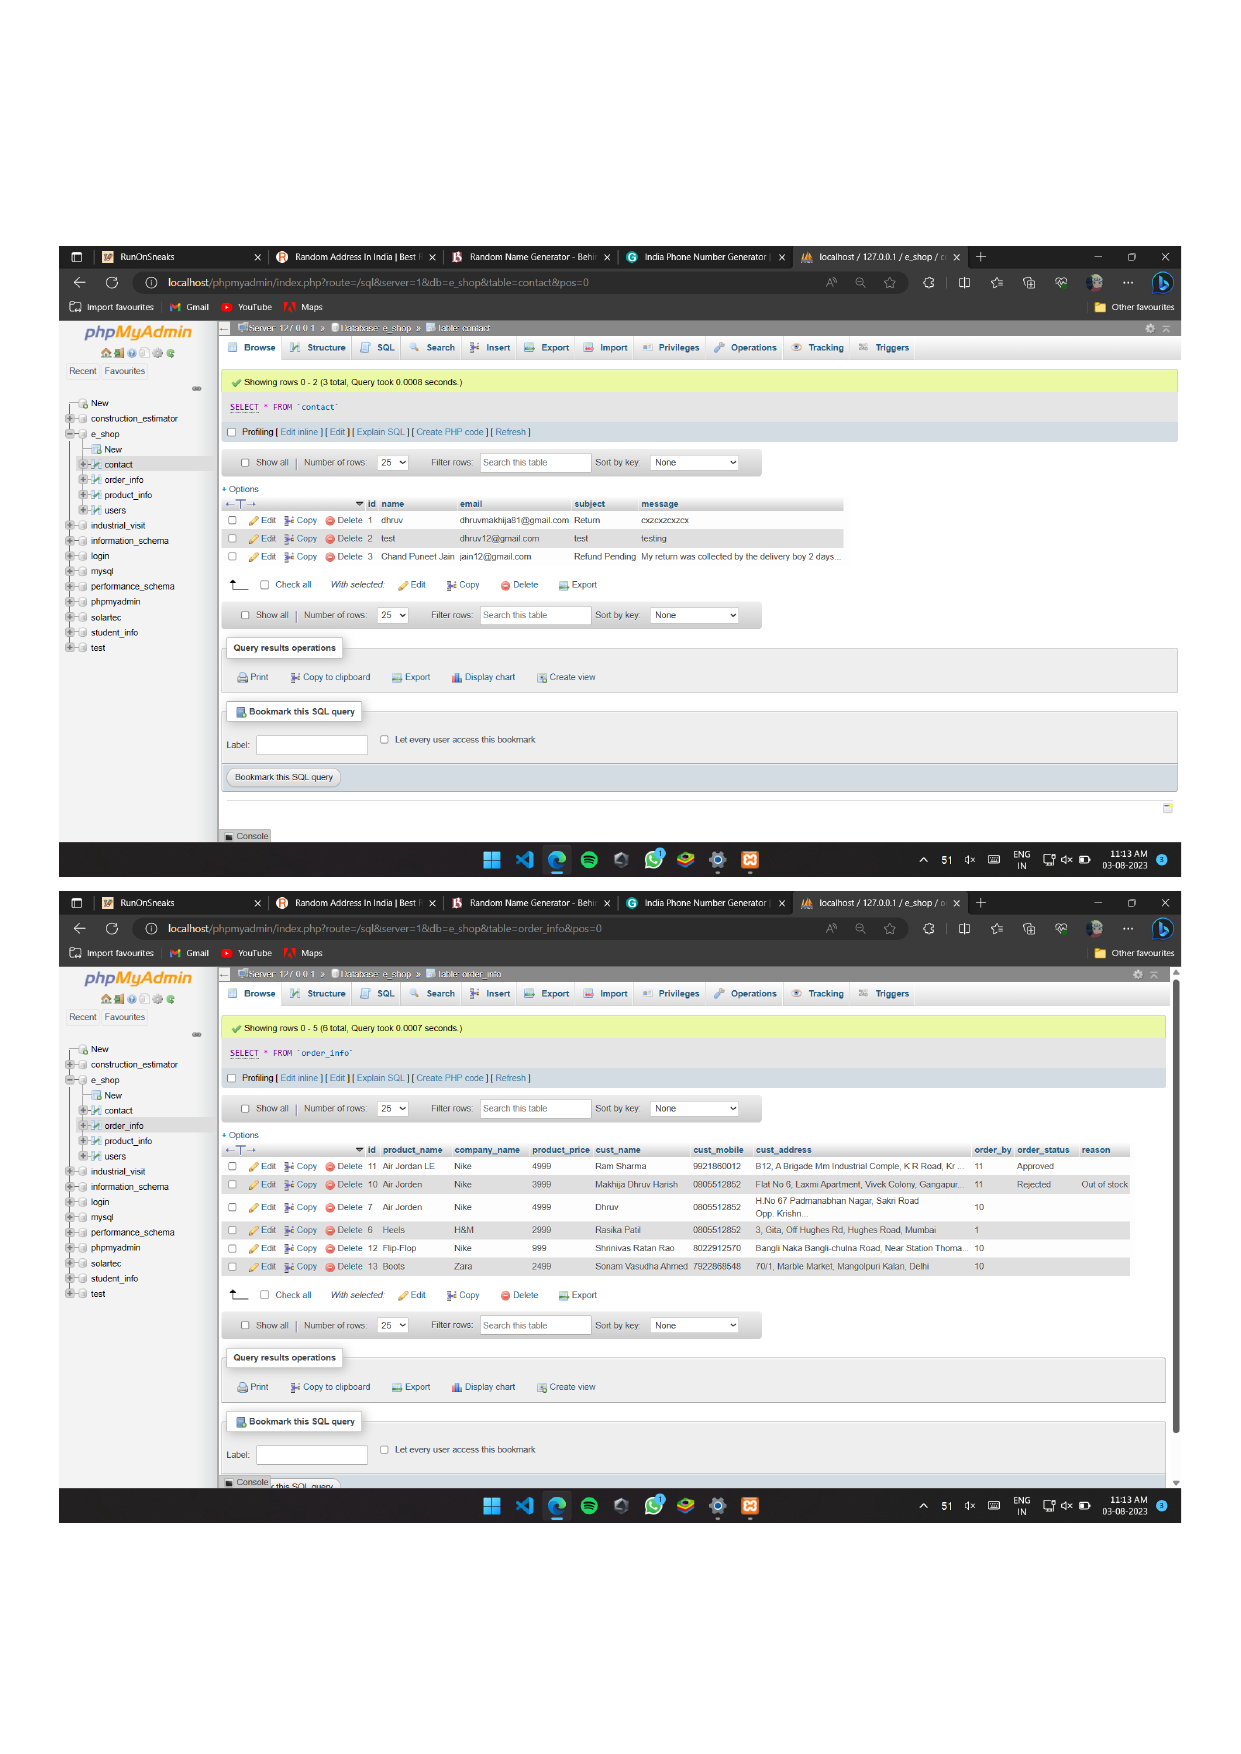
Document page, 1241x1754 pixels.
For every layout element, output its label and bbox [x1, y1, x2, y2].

picture [59, 891, 1182, 1523]
picture [59, 246, 1182, 877]
